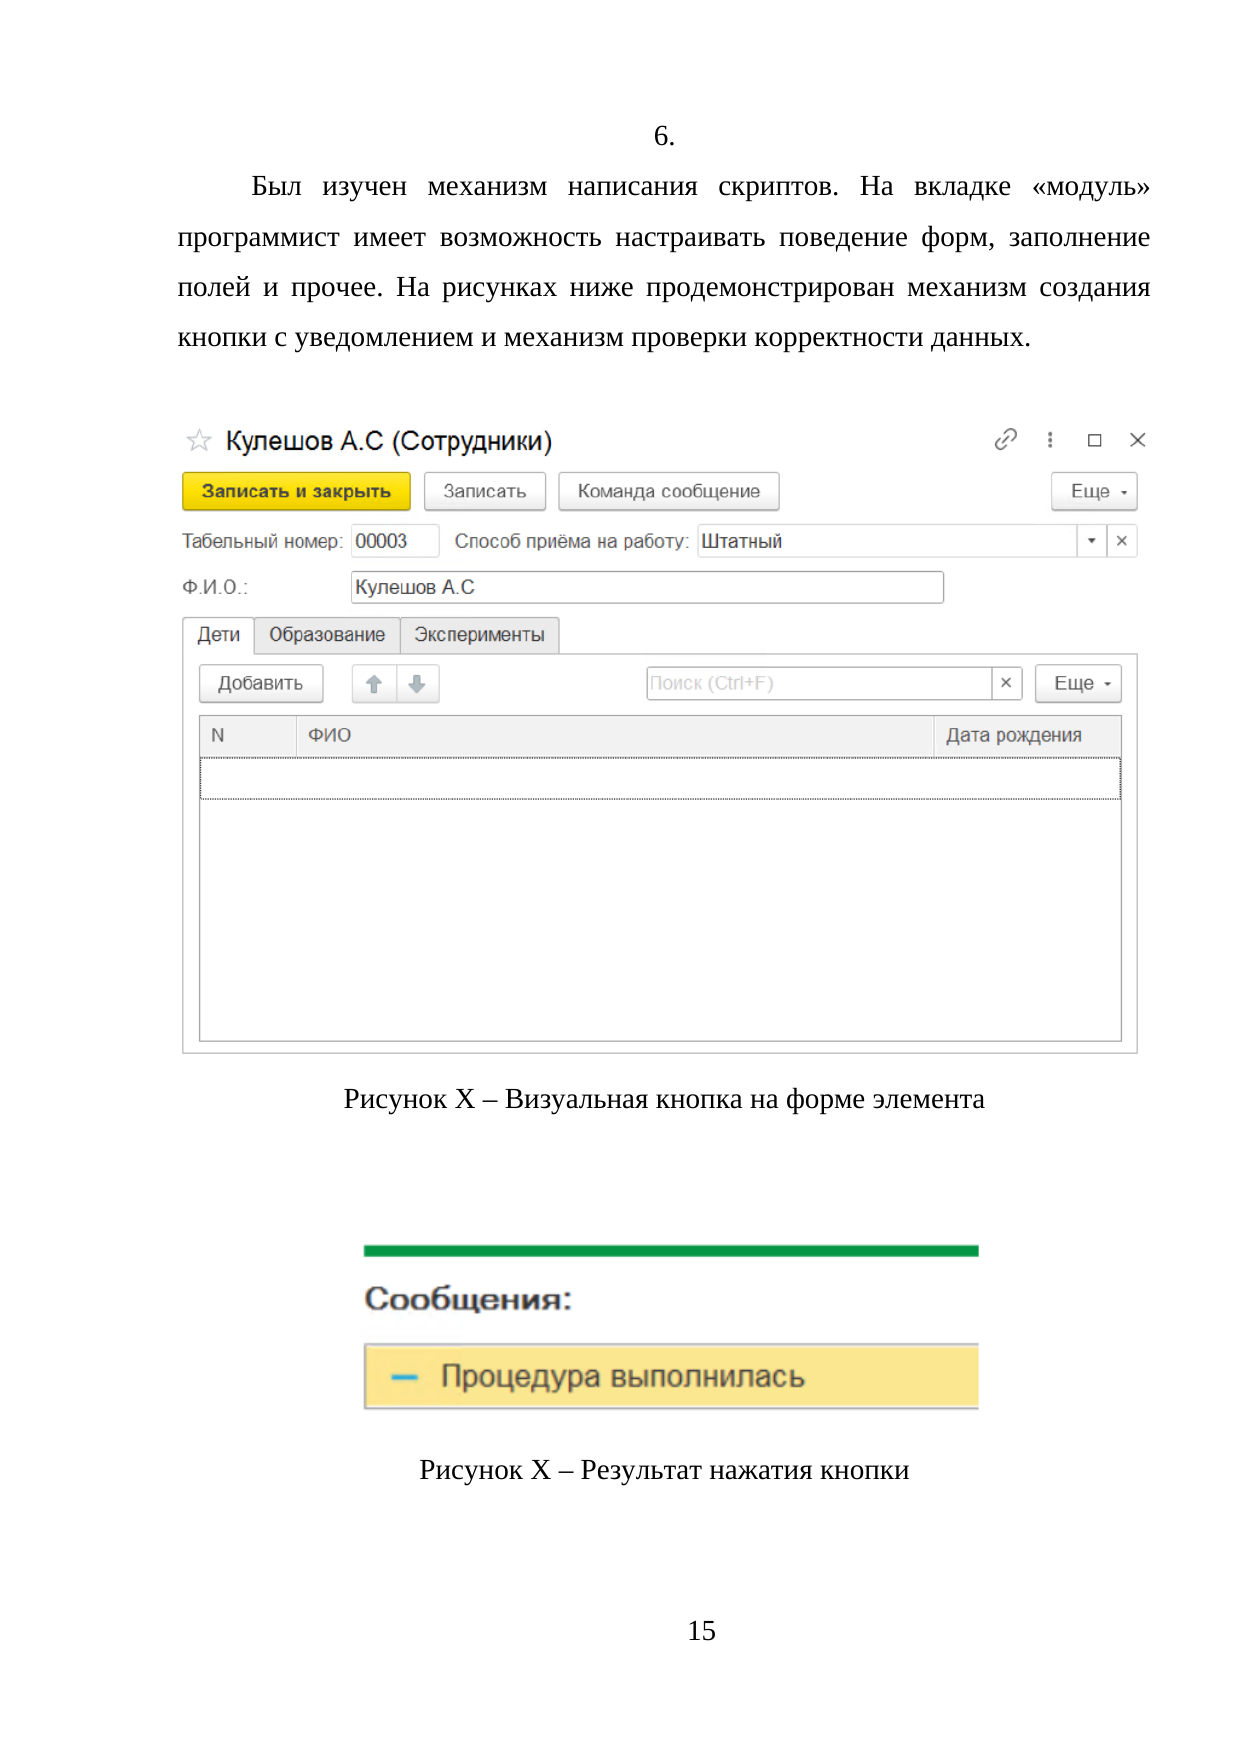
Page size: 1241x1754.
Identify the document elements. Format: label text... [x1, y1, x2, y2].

text Рисунок X – Визуальная кнопка на форме элемента [177, 1082, 1152, 1115]
picture [177, 420, 1152, 1065]
text Был изучен механизм написания скриптов. На вкладке «модуль» программист имеет возможность настраивать поведение форм, заполнение полей и прочее. На рисунках ниже продемонстрирован механизм создания кнопки с уведомлением и механизм проверки корректности данных. [177, 168, 1152, 353]
text 6. [177, 118, 1152, 152]
text Рисунок X – Результат нажатия кнопки [177, 1452, 1152, 1486]
picture [350, 1232, 979, 1436]
